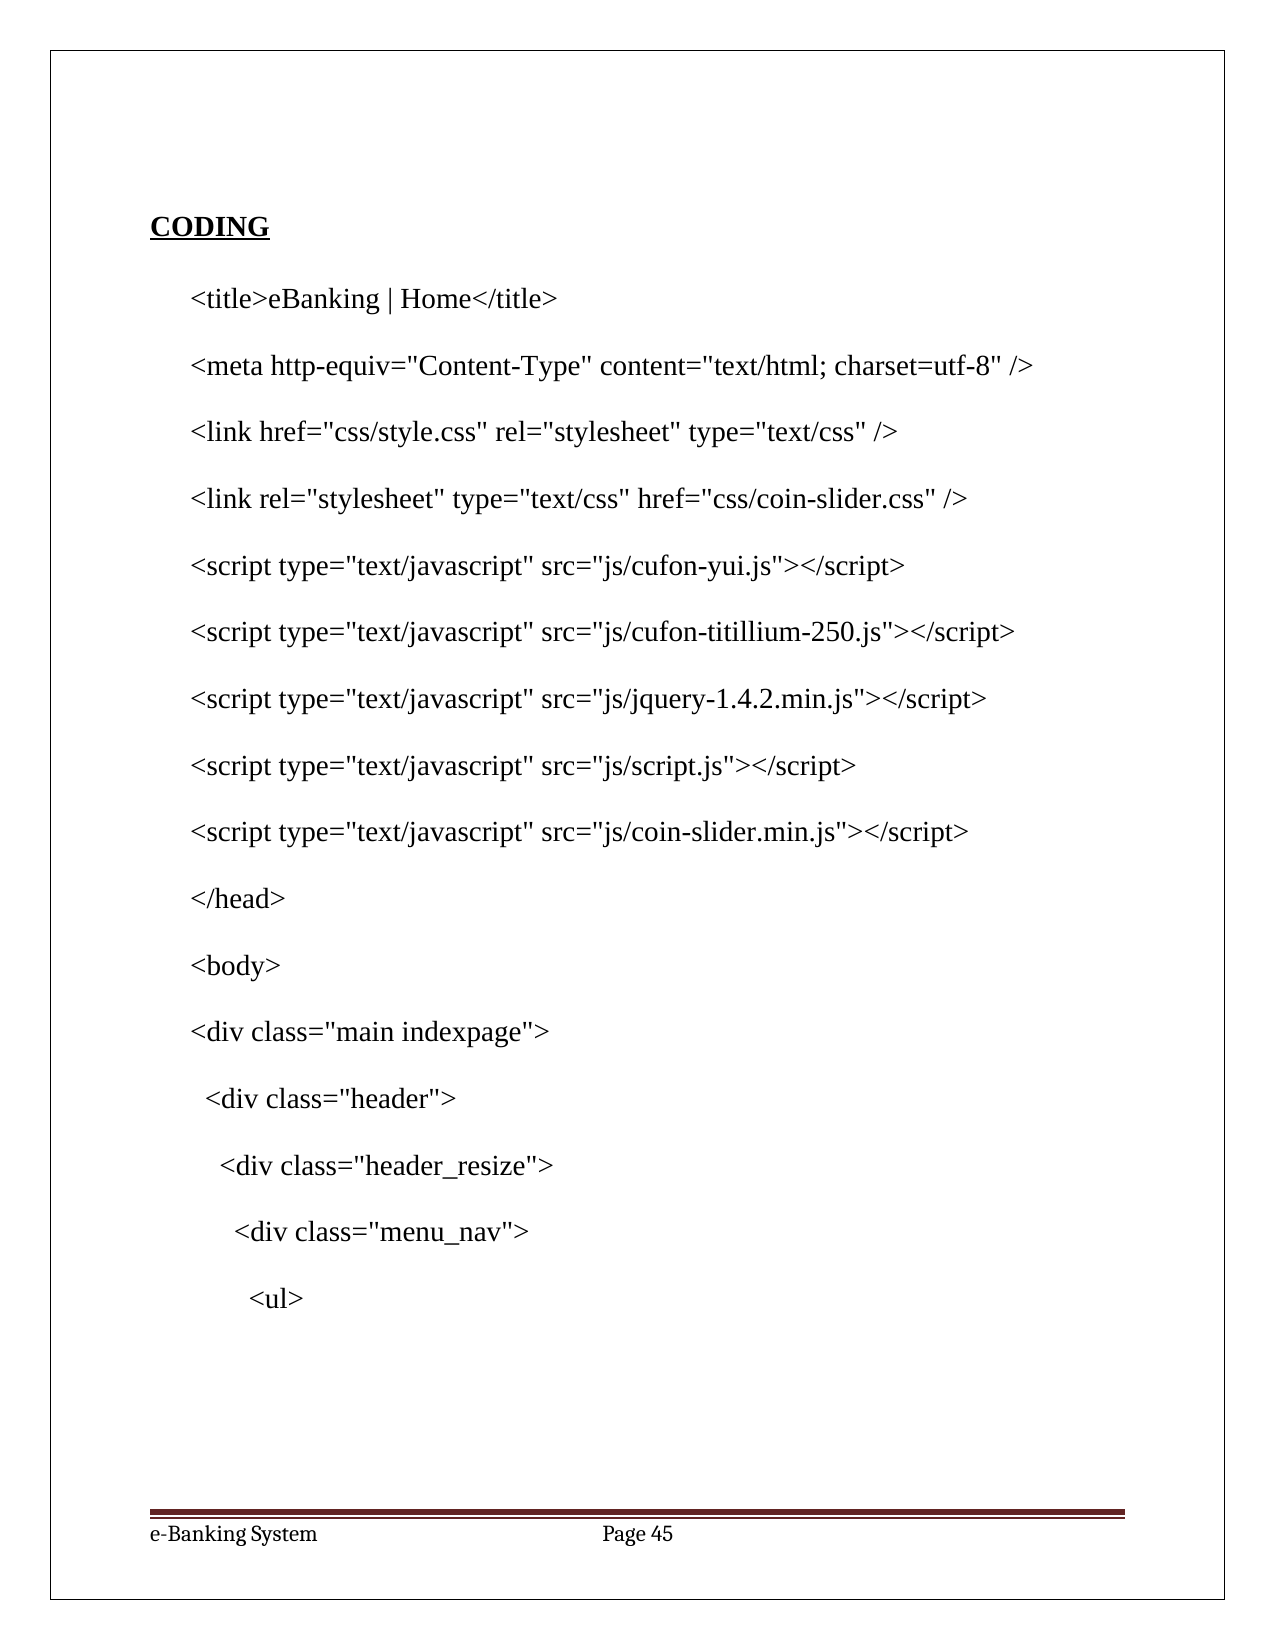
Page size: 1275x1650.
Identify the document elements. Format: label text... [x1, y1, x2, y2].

text <script type="text/javascript" src="js/script.js"></script> [190, 744, 1125, 781]
text <link href="css/style.css" rel="stylesheet" type="text/css" /> [190, 410, 1125, 448]
text <script type="text/javascript" src="js/cufon-titillium-250.js"></script> [190, 610, 1125, 648]
text <title>eBanking | Home</title> [190, 277, 1125, 314]
text <script type="text/javascript" src="js/cufon-yui.js"></script> [190, 544, 1125, 581]
text <div class="header_resize"> [190, 1144, 1125, 1181]
text <ul> [190, 1277, 1125, 1314]
text CODING [150, 209, 1125, 243]
text <div class="header"> [190, 1077, 1125, 1114]
text <script type="text/javascript" src="js/coin-slider.min.js"></script> [190, 810, 1125, 848]
text <div class="main indexpage"> [190, 1010, 1125, 1048]
text <div class="menu_nav"> [190, 1210, 1125, 1248]
text <link rel="stylesheet" type="text/css" href="css/coin-slider.css" /> [190, 477, 1125, 514]
text <body> [190, 944, 1125, 981]
text <script type="text/javascript" src="js/jquery-1.4.2.min.js"></script> [190, 677, 1125, 714]
text <meta http-equiv="Content-Type" content="text/html; charset=utf-8" /> [190, 344, 1125, 381]
text </head> [190, 877, 1125, 914]
